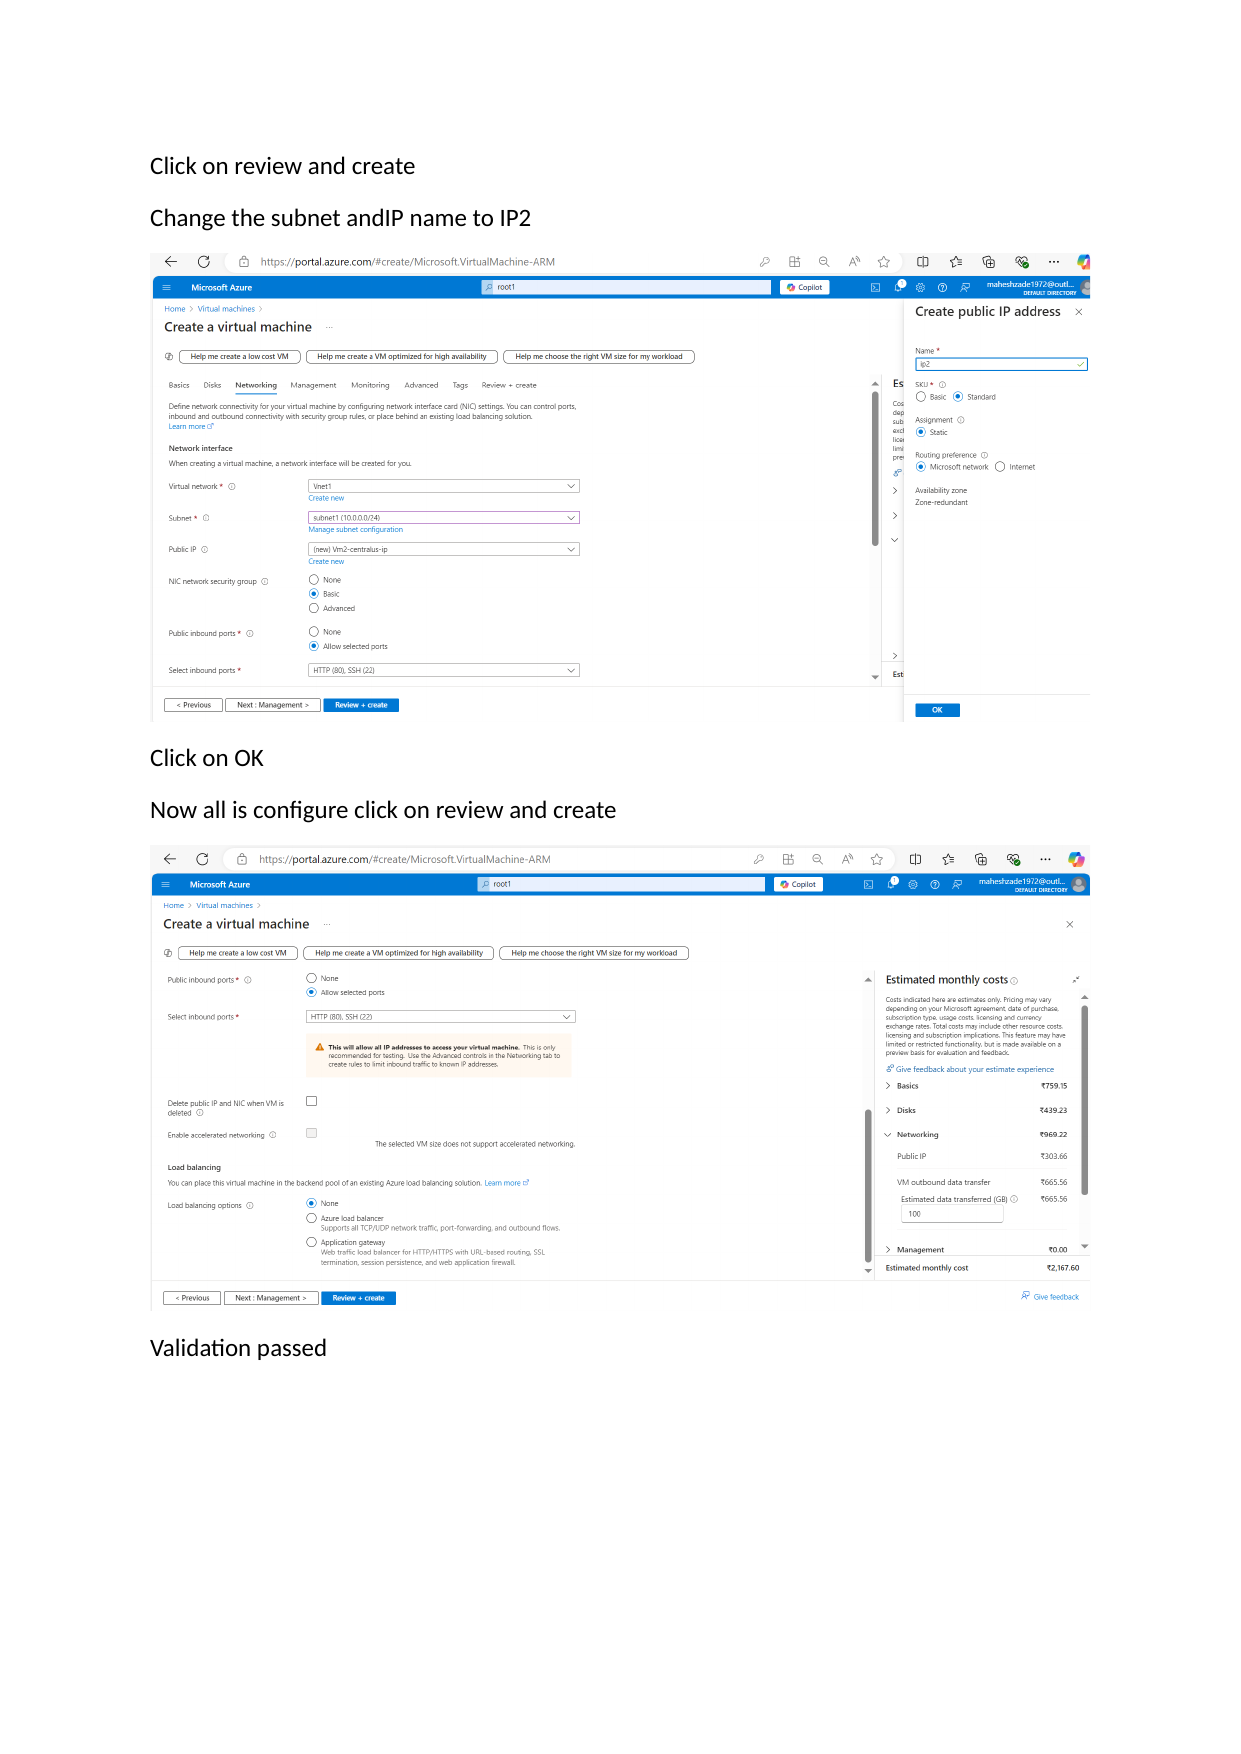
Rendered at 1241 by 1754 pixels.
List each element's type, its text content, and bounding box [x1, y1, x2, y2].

picture [150, 253, 1091, 722]
picture [150, 845, 1091, 1311]
text Now all is configure click on review and create [150, 794, 1090, 824]
text Click on review and create [150, 150, 1090, 181]
text Validation passed [150, 1332, 1090, 1363]
text Change the subnet andIP name to IP2 [150, 202, 1090, 232]
text Click on OK [150, 742, 1090, 773]
